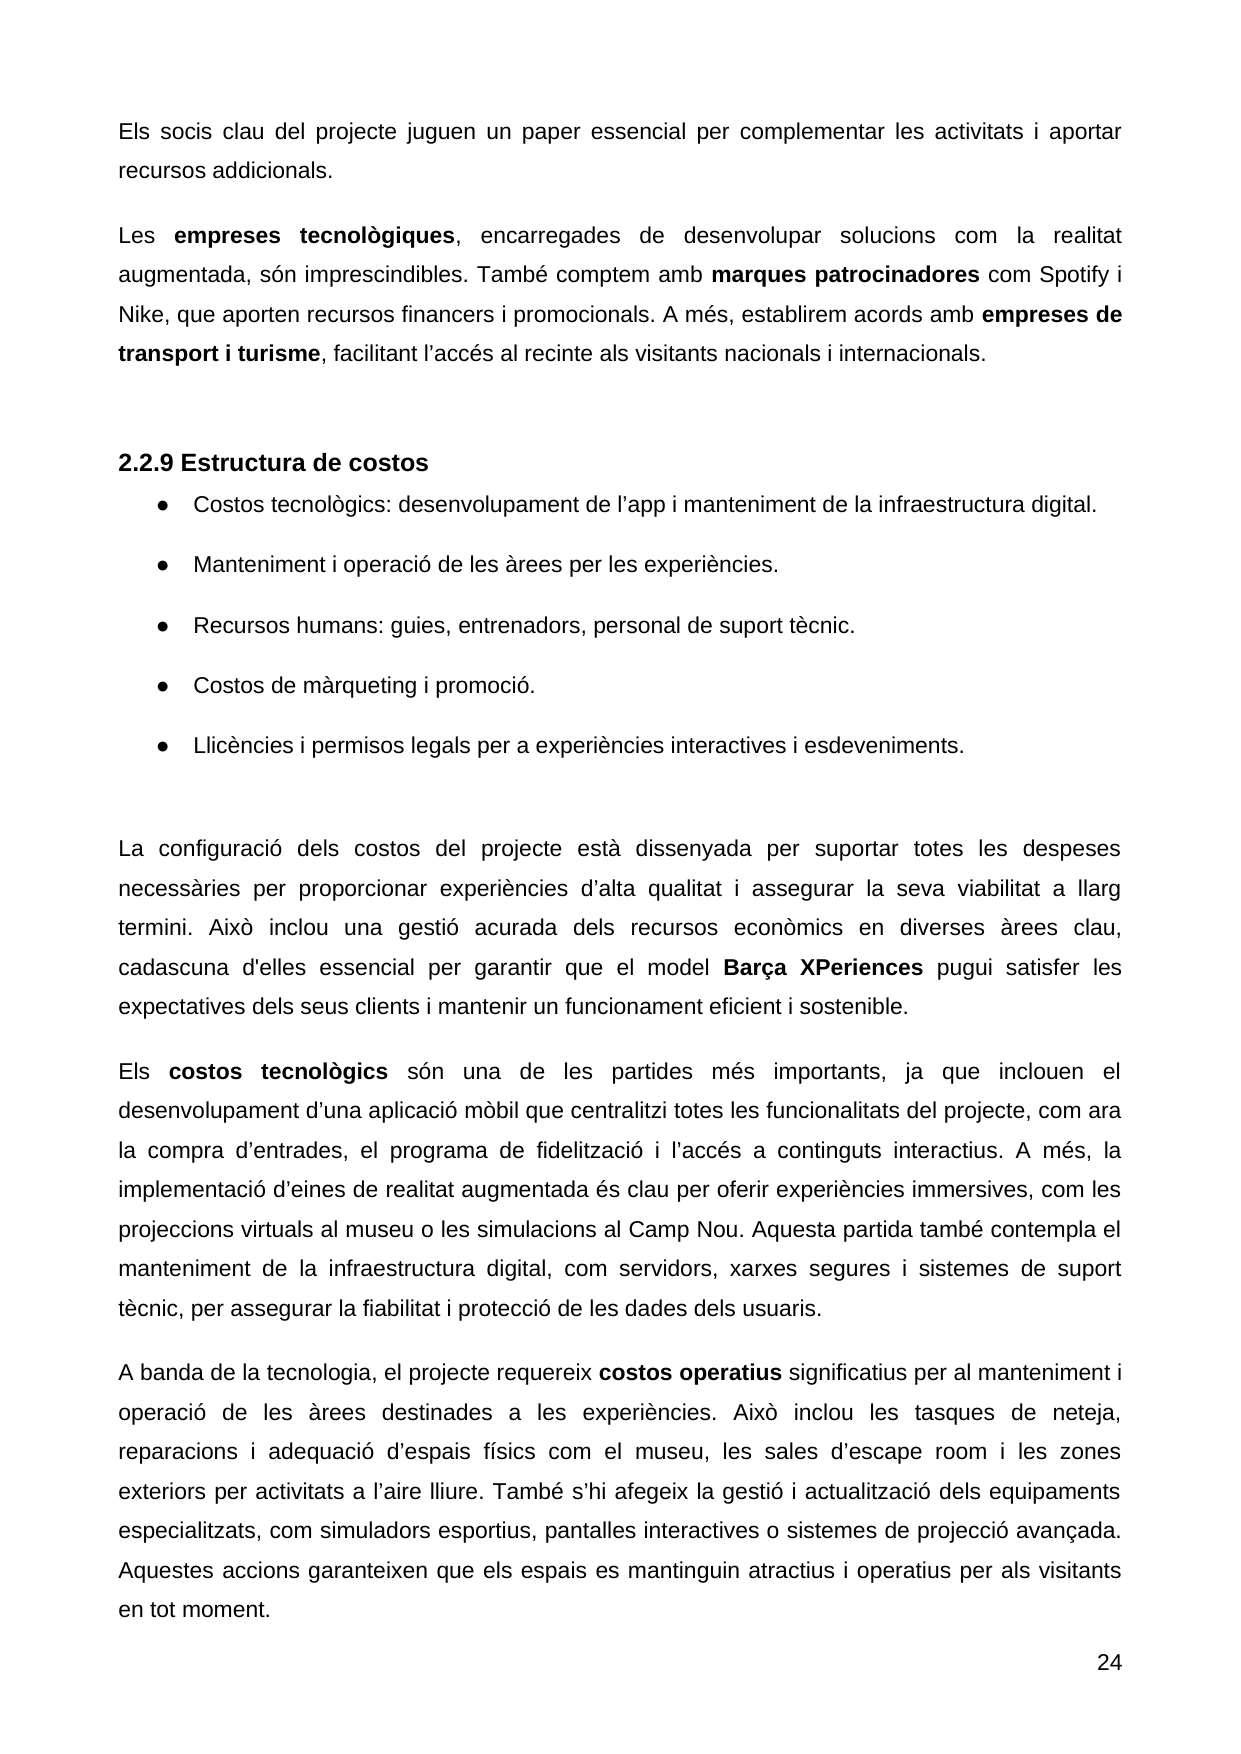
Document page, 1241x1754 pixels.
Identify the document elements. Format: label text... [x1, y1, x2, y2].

text La configuració dels costos del projecte està dissenyada per suportar totes les despeses necessàries per proporcionar experiències d’alta qualitat i assegurar la seva viabilitat a llarg termini. Això inclou una gestió acurada dels recursos econòmics en diverses àrees clau, cadascuna d'elles essencial per garantir que el model Barça XPeriences pugui satisfer les expectatives dels seus clients i mantenir un funcionament eficient i sostenible. [118, 835, 1122, 1020]
text Els costos tecnològics són una de les partides més importants, ja que inclouen el desenvolupament d’una aplicació mòbil que centralitzi totes les funcionalitats del projecte, com ara la compra d’entrades, el programa de fidelització i l’accés a continguts interactius. A més, la implementació d’eines de realitat augmentada és clau per oferir experiències immersives, com les projeccions virtuals al museu o les simulacions al Camp Nou. Aquesta partida també contempla el manteniment de la infraestructura digital, com servidors, xarxes segures i sistemes de suport tècnic, per assegurar la fiabilitat i protecció de les dades dels usuaris. [118, 1058, 1122, 1321]
list Manteniment i operació de les àrees per les experiències. [156, 551, 1122, 578]
subtitle 2.2.9 Estructura de costos [118, 448, 1122, 477]
list Recursos humans: guies, entrenadors, personal de suport tècnic. [156, 612, 1122, 638]
text Les empreses tecnològiques, encarregades de desenvolupar solucions com la realitat augmentada, són imprescindibles. També comptem amb marques patrocinadores com Spotify i Nike, que aporten recursos financers i promocionals. A més, establirem acords amb empreses de transport i turisme, facilitant l’accés al recinte als visitants nacionals i internacionals. [118, 222, 1122, 367]
text Els socis clau del projecte juguen un paper essencial per complementar les activitats i aportar recursos addicionals. [118, 118, 1122, 184]
list Llicències i permisos legals per a experiències interactives i esdeveniments. [156, 732, 1122, 758]
text A banda de la tecnologia, el projecte requereix costos operatius significatius per al manteniment i operació de les àrees destinades a les experiències. Això inclou les tasques de neteja, reparacions i adequació d’espais físics com el museu, les sales d’escape room i les zones exteriors per activitats a l’aire lliure. També s’hi afegeix la gestió i actualització dels equipaments especialitzats, com simuladors esportius, pantalles interactives o sistemes de projecció avançada. Aquestes accions garanteixen que els espais es mantinguin atractius i operatius per als visitants en tot moment. [118, 1359, 1122, 1622]
list Costos tecnològics: desenvolupament de l’app i manteniment de la infraestructura digital. [156, 491, 1122, 517]
list Costos de màrqueting i promoció. [156, 672, 1122, 698]
